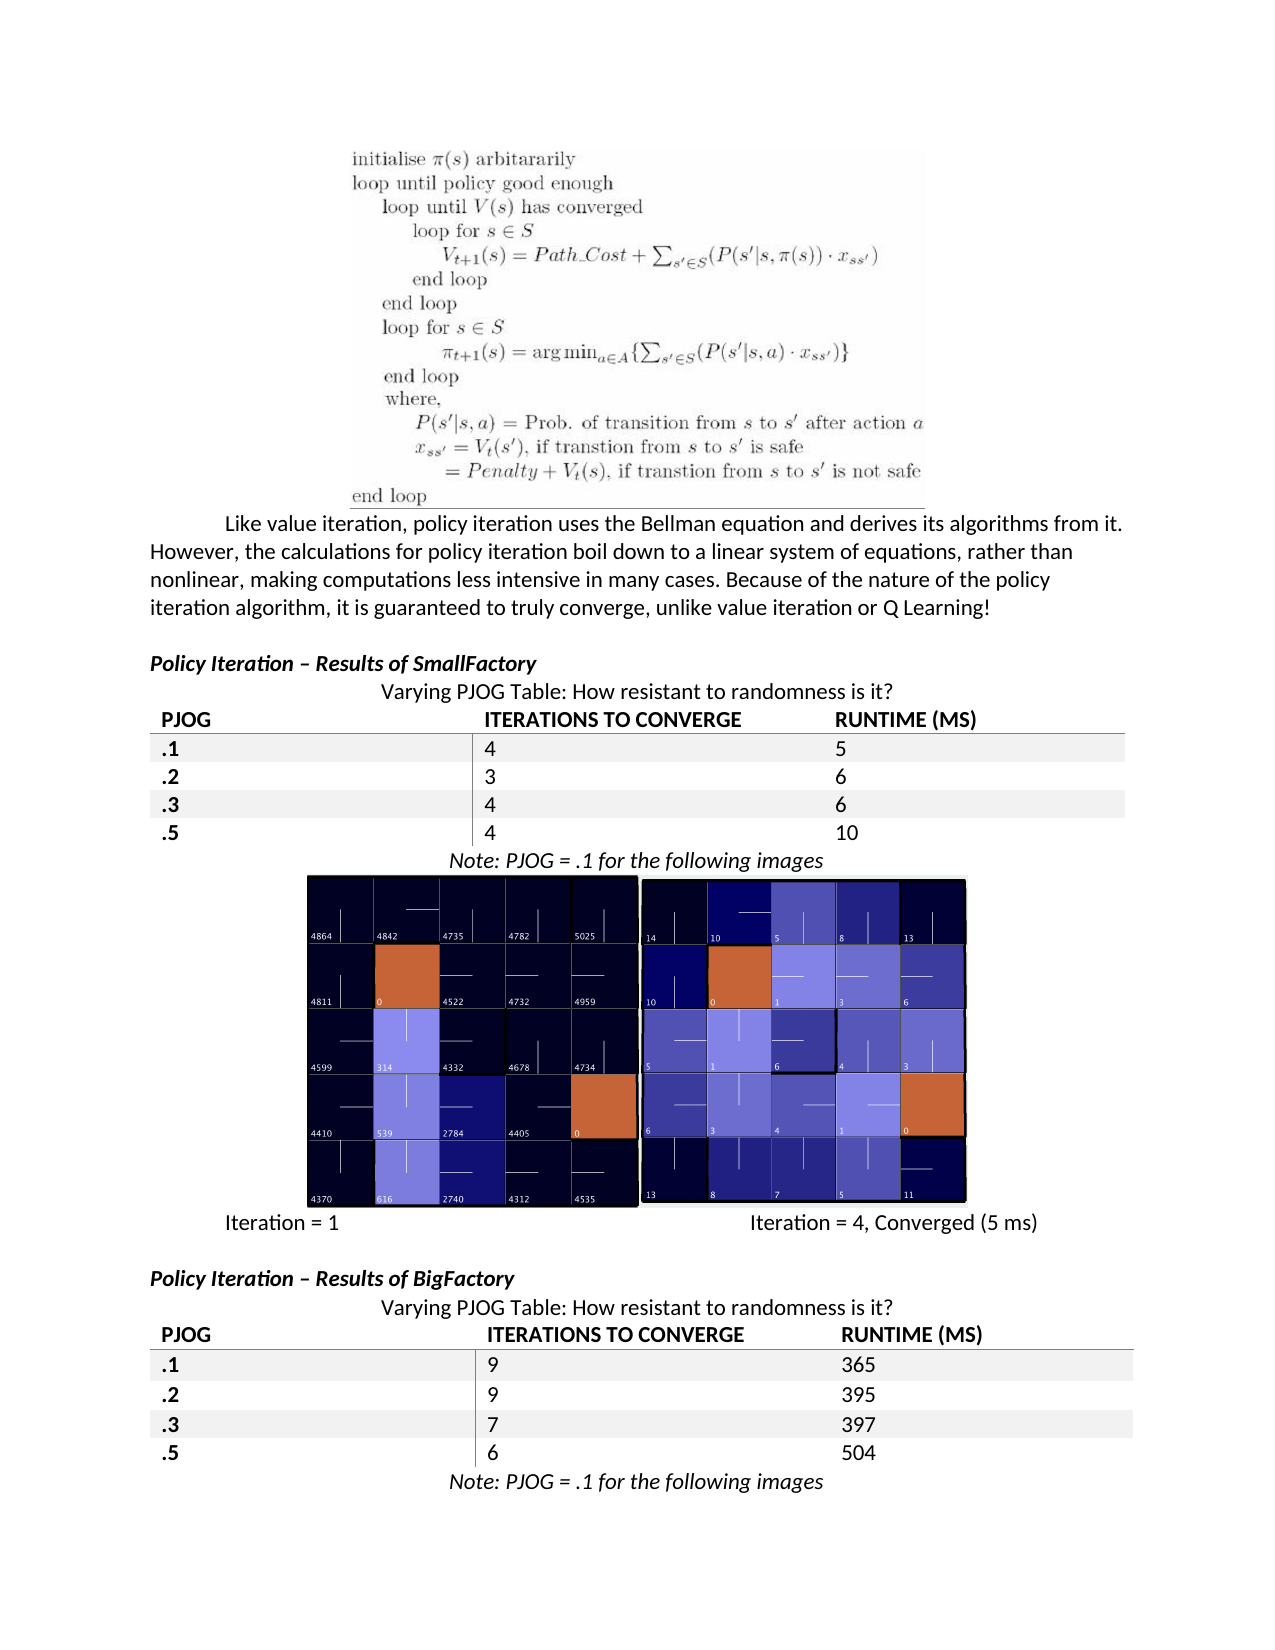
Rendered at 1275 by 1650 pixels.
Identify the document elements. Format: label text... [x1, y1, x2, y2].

table_cell 6 [824, 790, 1125, 818]
text Like value iteration, policy iteration uses the Bellman equation and derives its algorithms from it. However, the calculations for policy iteration boil down to a linear system of equations, rather than nonlinear, making computations less intensive in many cases. Because of the nature of the policy iteration algorithm, it is guaranteed to truly converge, unlike value iteration or Q Learning! [150, 509, 1125, 621]
table_header PJOG [150, 1321, 476, 1349]
table_cell .1 [150, 734, 472, 762]
table_cell .3 [150, 1410, 475, 1438]
text Policy Iteration – Results of SmallFactory [150, 649, 1125, 677]
table_header Iterations to Converge [476, 1321, 830, 1349]
table_cell 395 [830, 1381, 1133, 1410]
table_cell 5 [824, 734, 1125, 762]
table_cell .5 [150, 1439, 475, 1467]
table_cell 3 [473, 762, 824, 790]
table_cell 4 [473, 790, 824, 818]
table_cell .3 [150, 790, 472, 818]
text Note: PJOG = .1 for the following images [150, 1467, 1125, 1495]
table_cell 9 [476, 1350, 830, 1381]
table_cell 397 [830, 1410, 1133, 1438]
text Varying PJOG Table: How resistant to randomness is it? [150, 677, 1125, 705]
table_header Runtime (ms) [830, 1321, 1133, 1349]
table_cell 6 [824, 762, 1125, 790]
table_cell 6 [476, 1439, 830, 1467]
table_cell .1 [150, 1350, 475, 1381]
table_header Iterations to Converge [473, 705, 824, 733]
table_cell 4 [473, 734, 824, 762]
table_cell 4 [473, 818, 824, 846]
table_cell .5 [150, 818, 472, 846]
table_cell 504 [830, 1439, 1133, 1467]
table_cell .2 [150, 1381, 475, 1410]
text Note: PJOG = .1 for the following images [150, 846, 1125, 874]
picture [307, 874, 968, 1208]
table_cell 10 [824, 818, 1125, 846]
picture [349, 150, 926, 509]
text Varying PJOG Table: How resistant to randomness is it? [150, 1293, 1125, 1321]
table_header PJOG [150, 705, 473, 733]
text Iteration = 1 Iteration = 4, Converged (5 ms) [150, 1208, 1125, 1236]
text Policy Iteration – Results of BigFactory [150, 1264, 1125, 1293]
table_header Runtime (ms) [824, 705, 1125, 733]
table_cell .2 [150, 762, 472, 790]
table_cell 365 [830, 1350, 1133, 1381]
table_cell 7 [476, 1410, 830, 1438]
table_cell 9 [476, 1381, 830, 1410]
